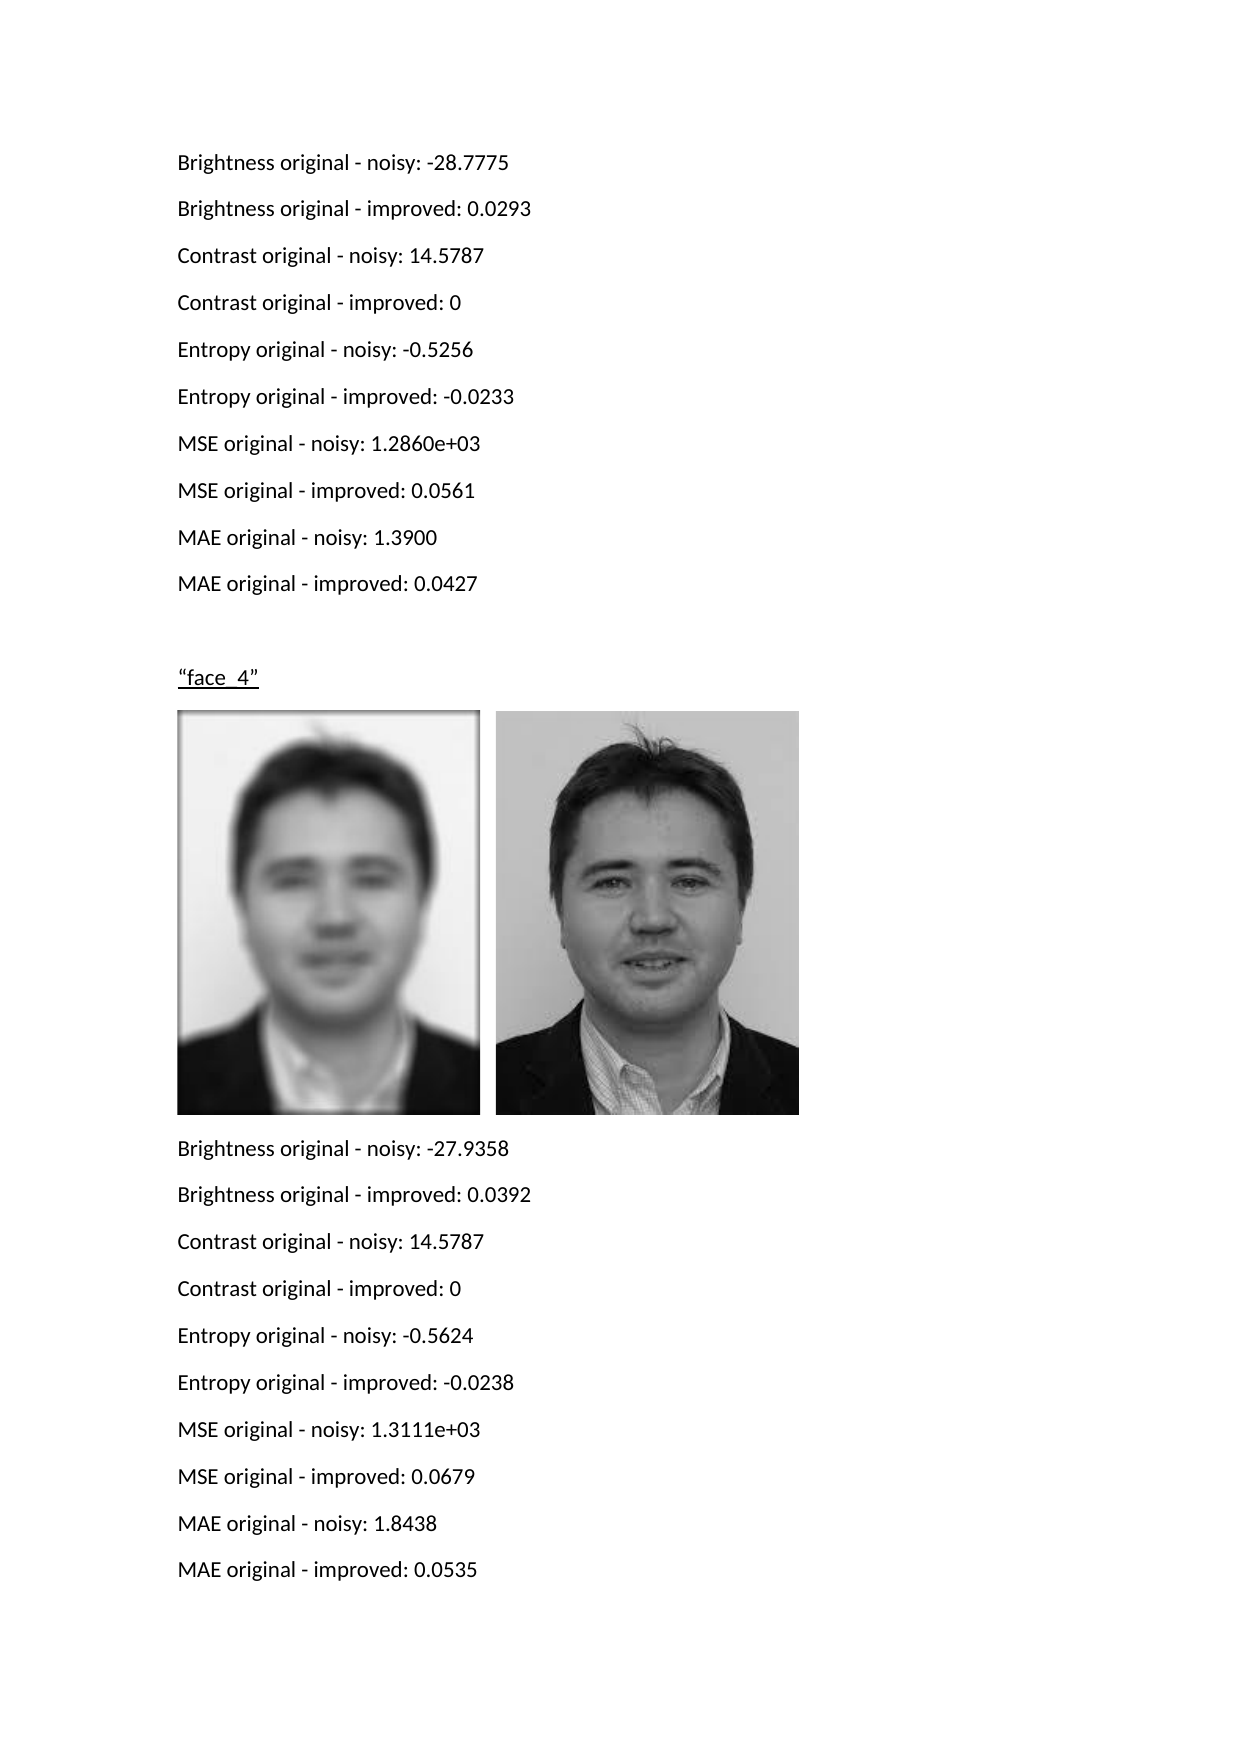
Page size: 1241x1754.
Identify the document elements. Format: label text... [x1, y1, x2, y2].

text MAE original - improved: 0.0427 [177, 569, 1063, 597]
text Contrast original - improved: 0 [177, 288, 1063, 316]
text MSE original - improved: 0.0561 [177, 476, 1063, 504]
picture [177, 710, 481, 1115]
text MAE original - improved: 0.0535 [177, 1556, 1063, 1583]
text Entropy original - improved: -0.0233 [177, 382, 1063, 410]
text Contrast original - improved: 0 [177, 1274, 1063, 1302]
text Brightness original - improved: 0.0293 [177, 194, 1063, 222]
text Brightness original - noisy: -28.7775 [177, 148, 1063, 176]
picture [495, 711, 799, 1115]
text Contrast original - noisy: 14.5787 [177, 1227, 1063, 1255]
text Entropy original - noisy: -0.5256 [177, 335, 1063, 363]
text Entropy original - noisy: -0.5624 [177, 1321, 1063, 1349]
text Contrast original - noisy: 14.5787 [177, 241, 1063, 269]
text “face_4” [177, 663, 1063, 691]
text MAE original - noisy: 1.8438 [177, 1509, 1063, 1537]
text Brightness original - improved: 0.0392 [177, 1181, 1063, 1208]
text MSE original - noisy: 1.2860e+03 [177, 429, 1063, 457]
text MSE original - noisy: 1.3111e+03 [177, 1415, 1063, 1443]
text MSE original - improved: 0.0679 [177, 1462, 1063, 1490]
text Entropy original - improved: -0.0238 [177, 1368, 1063, 1396]
text Brightness original - noisy: -27.9358 [177, 1134, 1063, 1162]
text MAE original - noisy: 1.3900 [177, 523, 1063, 551]
